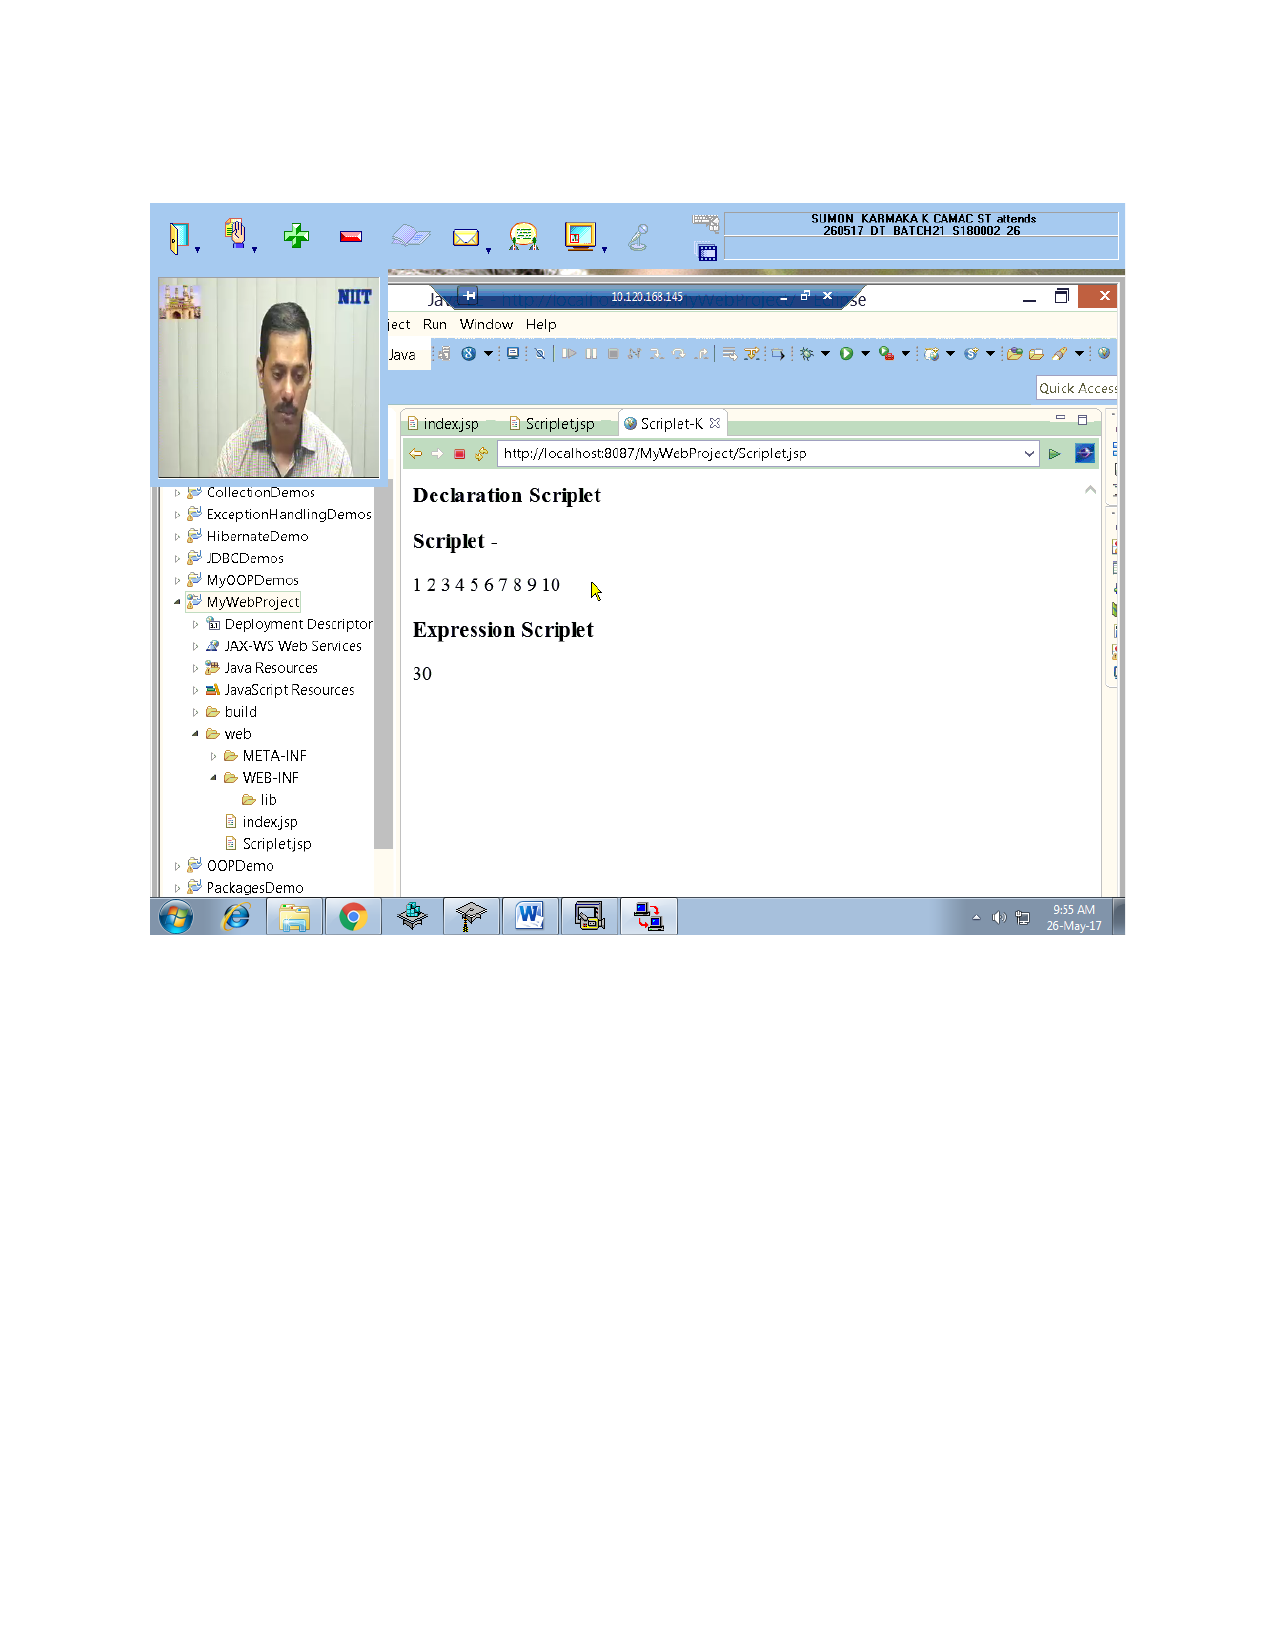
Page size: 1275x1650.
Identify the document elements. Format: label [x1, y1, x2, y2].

picture [150, 203, 1125, 935]
